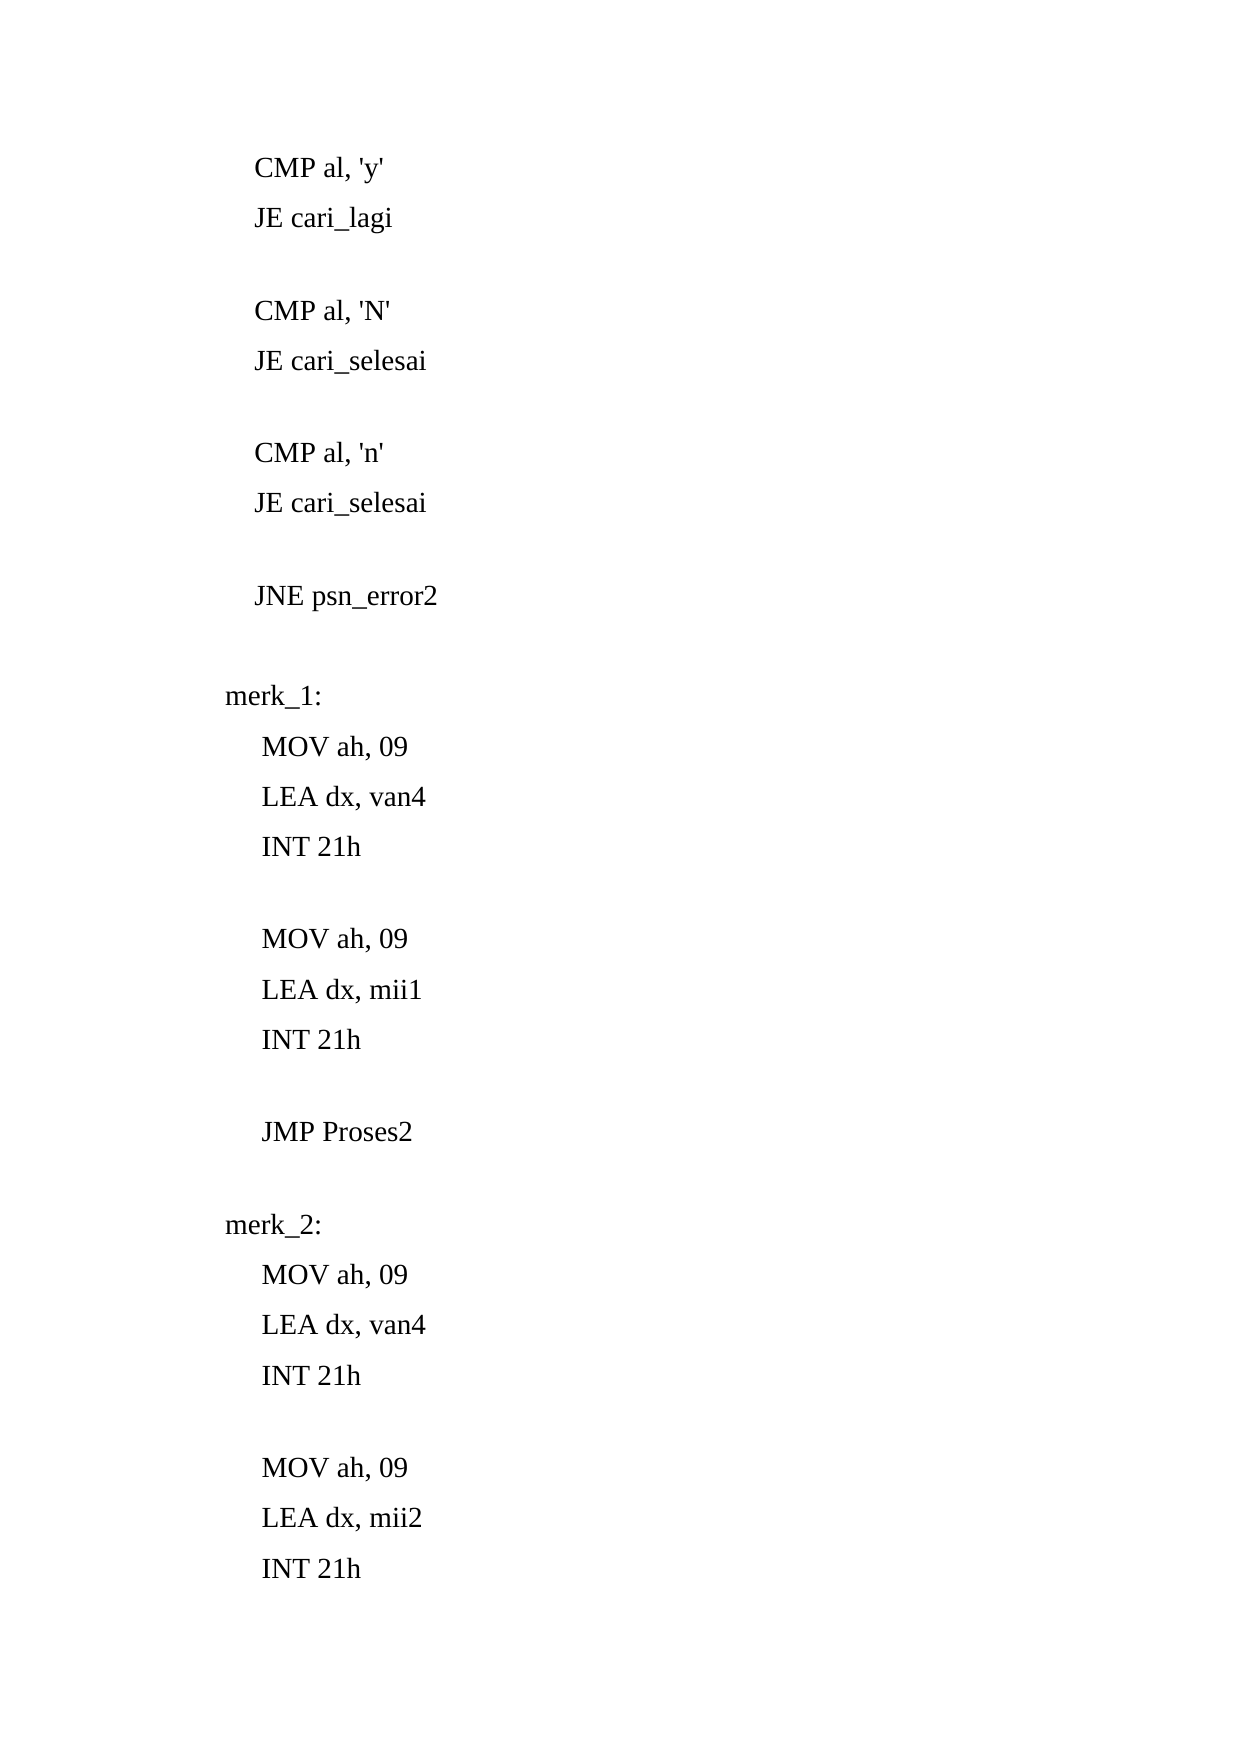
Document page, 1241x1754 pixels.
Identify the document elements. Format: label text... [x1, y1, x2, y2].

list CMP al, 'y' [225, 150, 1090, 183]
list JE cari_selesai [225, 343, 1090, 376]
list INT 21h [225, 1358, 1090, 1391]
list merk_1: [225, 678, 1090, 712]
list JE cari_selesai [225, 486, 1090, 519]
list LEA dx, mii2 [225, 1500, 1090, 1534]
list MOV ah, 09 [225, 922, 1090, 955]
list LEA dx, van4 [225, 1307, 1090, 1341]
list JE cari_lagi [225, 200, 1090, 234]
list JNE psn_error2 [225, 578, 1090, 611]
list CMP al, 'N' [225, 293, 1090, 326]
list INT 21h [225, 1551, 1090, 1584]
list INT 21h [225, 1022, 1090, 1056]
list merk_2: [225, 1207, 1090, 1240]
list INT 21h [225, 829, 1090, 863]
list MOV ah, 09 [225, 1257, 1090, 1291]
list JMP Proses2 [225, 1114, 1090, 1148]
list CMP al, 'n' [225, 435, 1090, 469]
list MOV ah, 09 [225, 1450, 1090, 1484]
list LEA dx, van4 [225, 779, 1090, 813]
list LEA dx, mii1 [225, 972, 1090, 1006]
list MOV ah, 09 [225, 729, 1090, 762]
